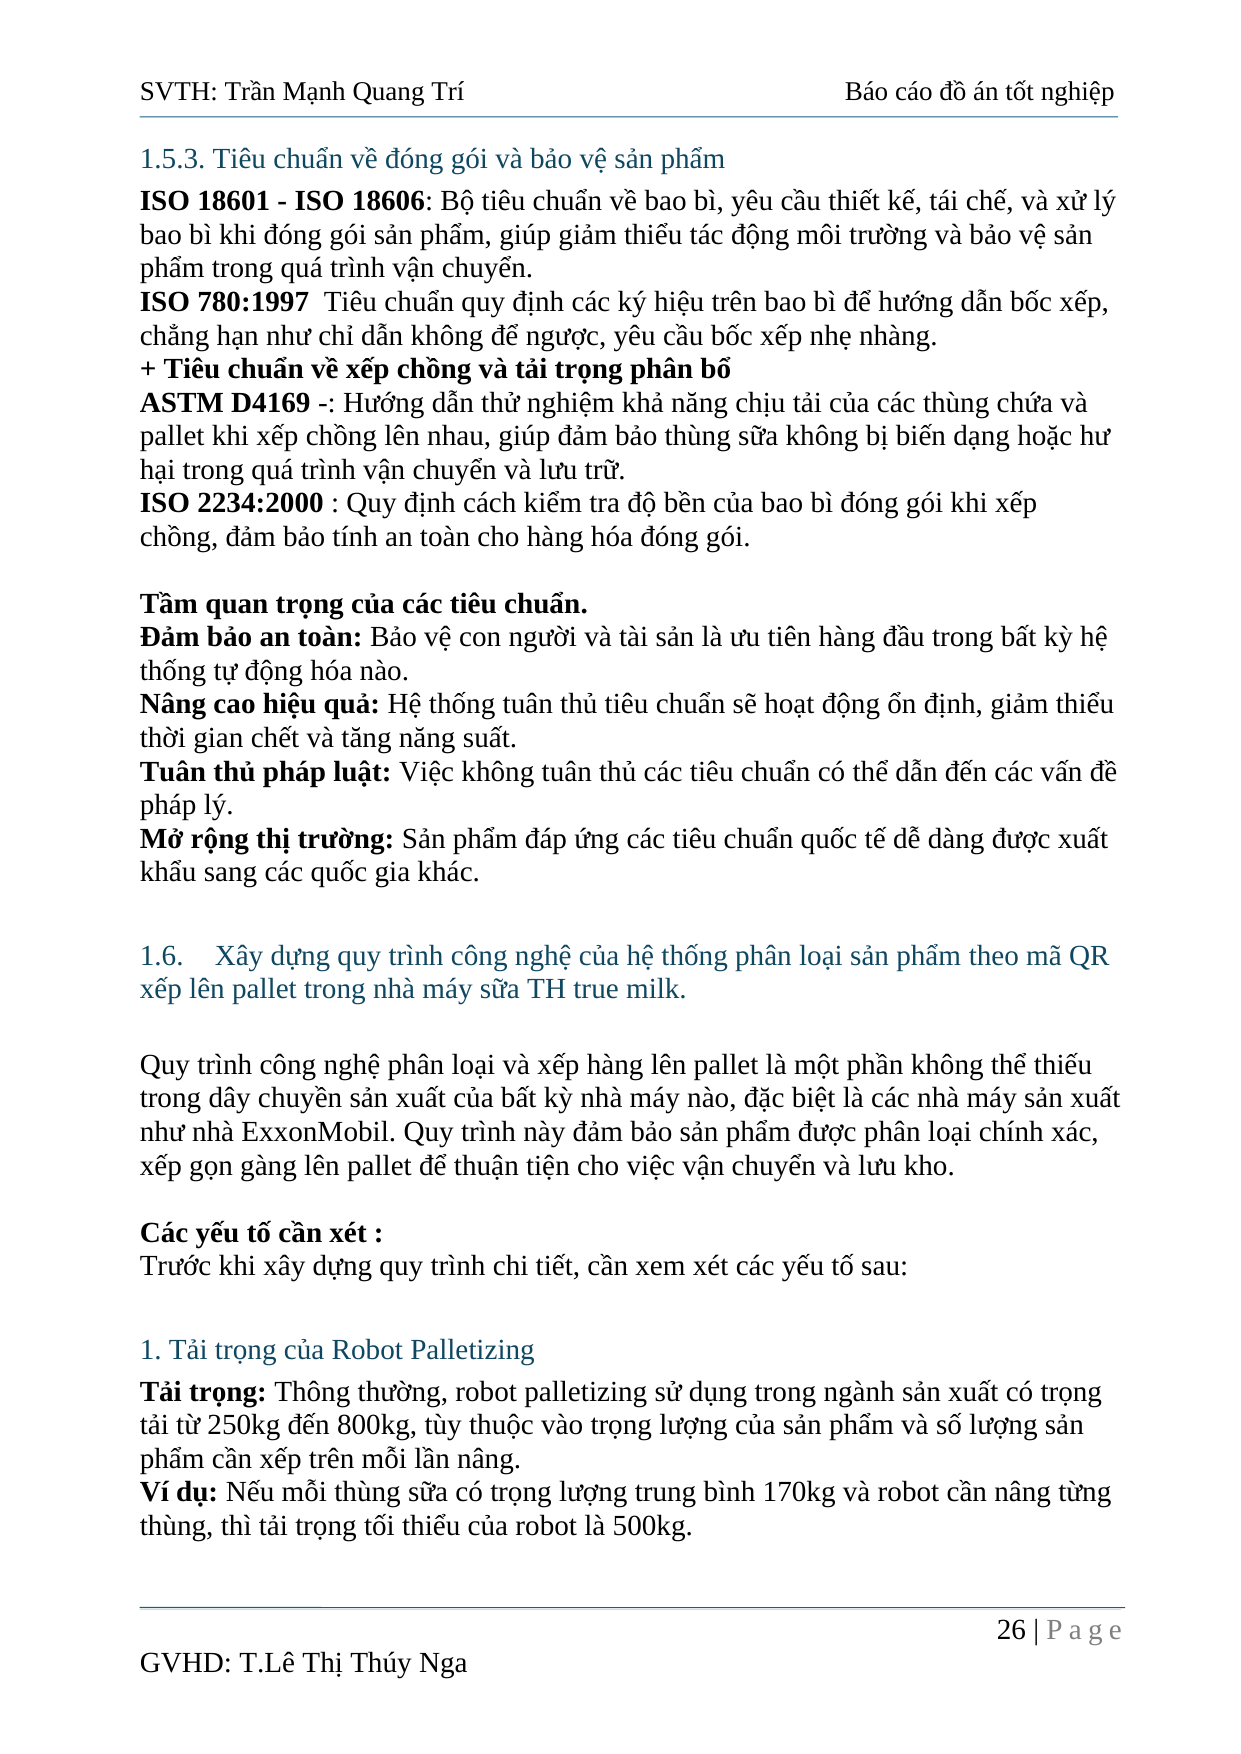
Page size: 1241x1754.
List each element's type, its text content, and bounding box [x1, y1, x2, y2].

subtitle 1.5.3. Tiêu chuẩn về đóng gói và bảo vệ sản phẩm [139, 142, 1121, 175]
text Tầm quan trọng của các tiêu chuẩn. [139, 586, 1121, 619]
text ISO 2234:2000 : Quy định cách kiểm tra độ bền của bao bì đóng gói khi xếp chồng, đảm bảo tính an toàn cho hàng hóa đóng gói. [139, 485, 1121, 552]
subtitle 1. Tải trọng của Robot Palletizing [139, 1332, 1121, 1366]
text ASTM D4169 -: Hướng dẫn thử nghiệm khả năng chịu tải của các thùng chứa và pallet khi xếp chồng lên nhau, giúp đảm bảo thùng sữa không bị biến dạng hoặc hư hại trong quá trình vận chuyển và lưu trữ. [139, 385, 1121, 485]
text Tuân thủ pháp luật: Việc không tuân thủ các tiêu chuẩn có thể dẫn đến các vấn đề pháp lý. [139, 754, 1121, 821]
text ISO 780:1997 Tiêu chuẩn quy định các ký hiệu trên bao bì để hướng dẫn bốc xếp, chẳng hạn như chỉ dẫn không để ngược, yêu cầu bốc xếp nhẹ nhàng. [139, 284, 1121, 351]
text Mở rộng thị trường: Sản phẩm đáp ứng các tiêu chuẩn quốc tế dễ dàng được xuất khẩu sang các quốc gia khác. [139, 821, 1121, 888]
text Trước khi xây dựng quy trình chi tiết, cần xem xét các yếu tố sau: [139, 1248, 1121, 1282]
text Ví dụ: Nếu mỗi thùng sữa có trọng lượng trung bình 170kg và robot cần nâng từng thùng, thì tải trọng tối thiểu của robot là 500kg. [139, 1474, 1121, 1542]
subtitle 1.6. Xây dựng quy trình công nghệ của hệ thống phân loại sản phẩm theo mã QR xếp lên pallet trong nhà máy sữa TH true milk. [139, 938, 1121, 1005]
text Nâng cao hiệu quả: Hệ thống tuân thủ tiêu chuẩn sẽ hoạt động ổn định, giảm thiểu thời gian chết và tăng năng suất. [139, 687, 1121, 754]
text ISO 18601 - ISO 18606: Bộ tiêu chuẩn về bao bì, yêu cầu thiết kế, tái chế, và xử lý bao bì khi đóng gói sản phẩm, giúp giảm thiểu tác động môi trường và bảo vệ sản phẩm trong quá trình vận chuyển. [139, 183, 1121, 284]
text + Tiêu chuẩn về xếp chồng và tải trọng phân bổ [139, 351, 1121, 385]
text Các yếu tố cần xét : [139, 1215, 1121, 1248]
text Tải trọng: Thông thường, robot palletizing sử dụng trong ngành sản xuất có trọng tải từ 250kg đến 800kg, tùy thuộc vào trọng lượng của sản phẩm và số lượng sản phẩm cần xếp trên mỗi lần nâng. [139, 1374, 1121, 1474]
text Quy trình công nghệ phân loại và xếp hàng lên pallet là một phần không thể thiếu trong dây chuyền sản xuất của bất kỳ nhà máy nào, đặc biệt là các nhà máy sản xuất như nhà ExxonMobil. Quy trình này đảm bảo sản phẩm được phân loại chính xác, xếp gọn gàng lên pallet để thuận tiện cho việc vận chuyển và lưu kho. [139, 1047, 1121, 1181]
text Đảm bảo an toàn: Bảo vệ con người và tài sản là ưu tiên hàng đầu trong bất kỳ hệ thống tự động hóa nào. [139, 619, 1121, 687]
